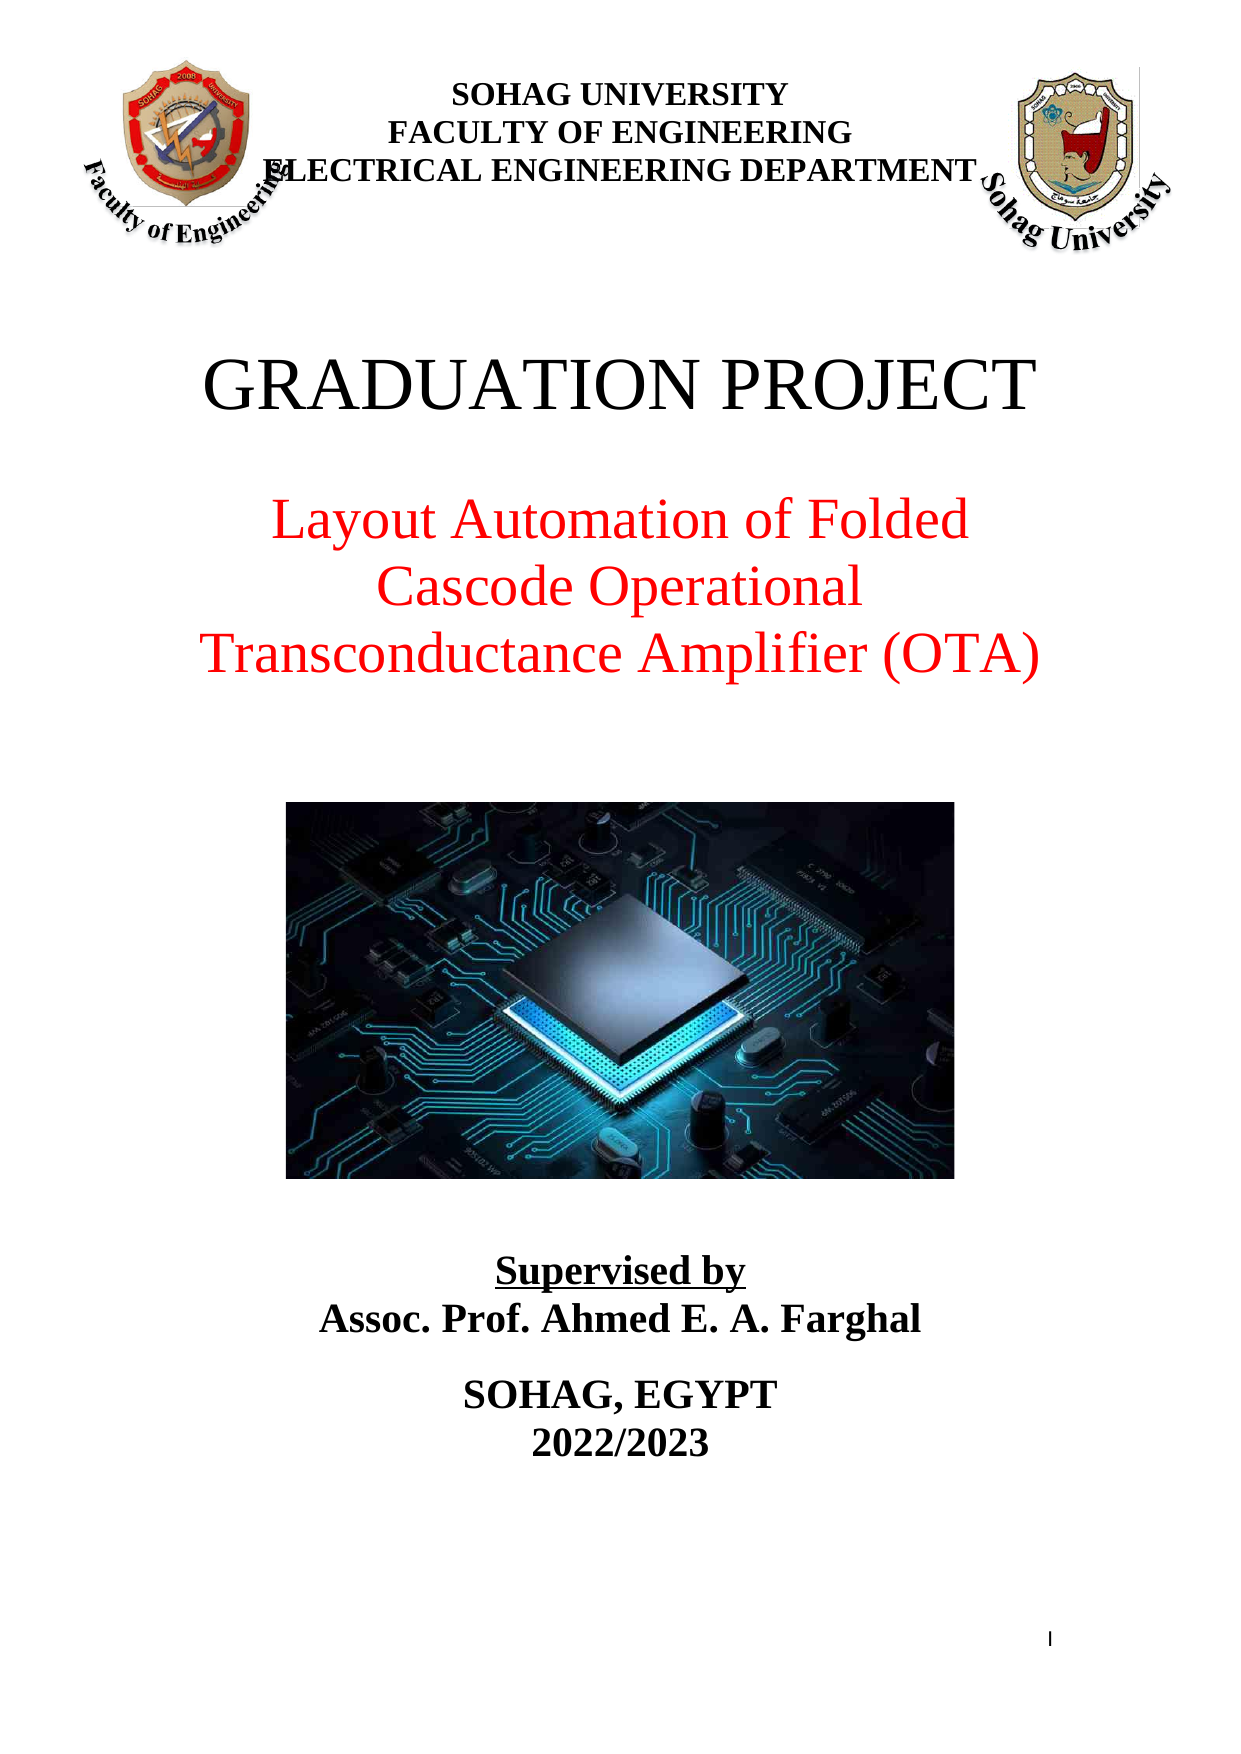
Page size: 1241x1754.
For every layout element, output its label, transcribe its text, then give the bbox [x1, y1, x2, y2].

text Assoc. Prof. Ahmed E. A. Farghal [187, 1293, 1053, 1341]
text Supervised by [187, 1246, 1053, 1293]
text 2022/2023 [187, 1417, 1053, 1465]
picture [285, 802, 955, 1179]
text SOHAG, EGYPT [187, 1369, 1053, 1417]
text Layout Automation of Folded Cascode Operational Transconductance Amplifier (OTA) [187, 364, 1053, 685]
